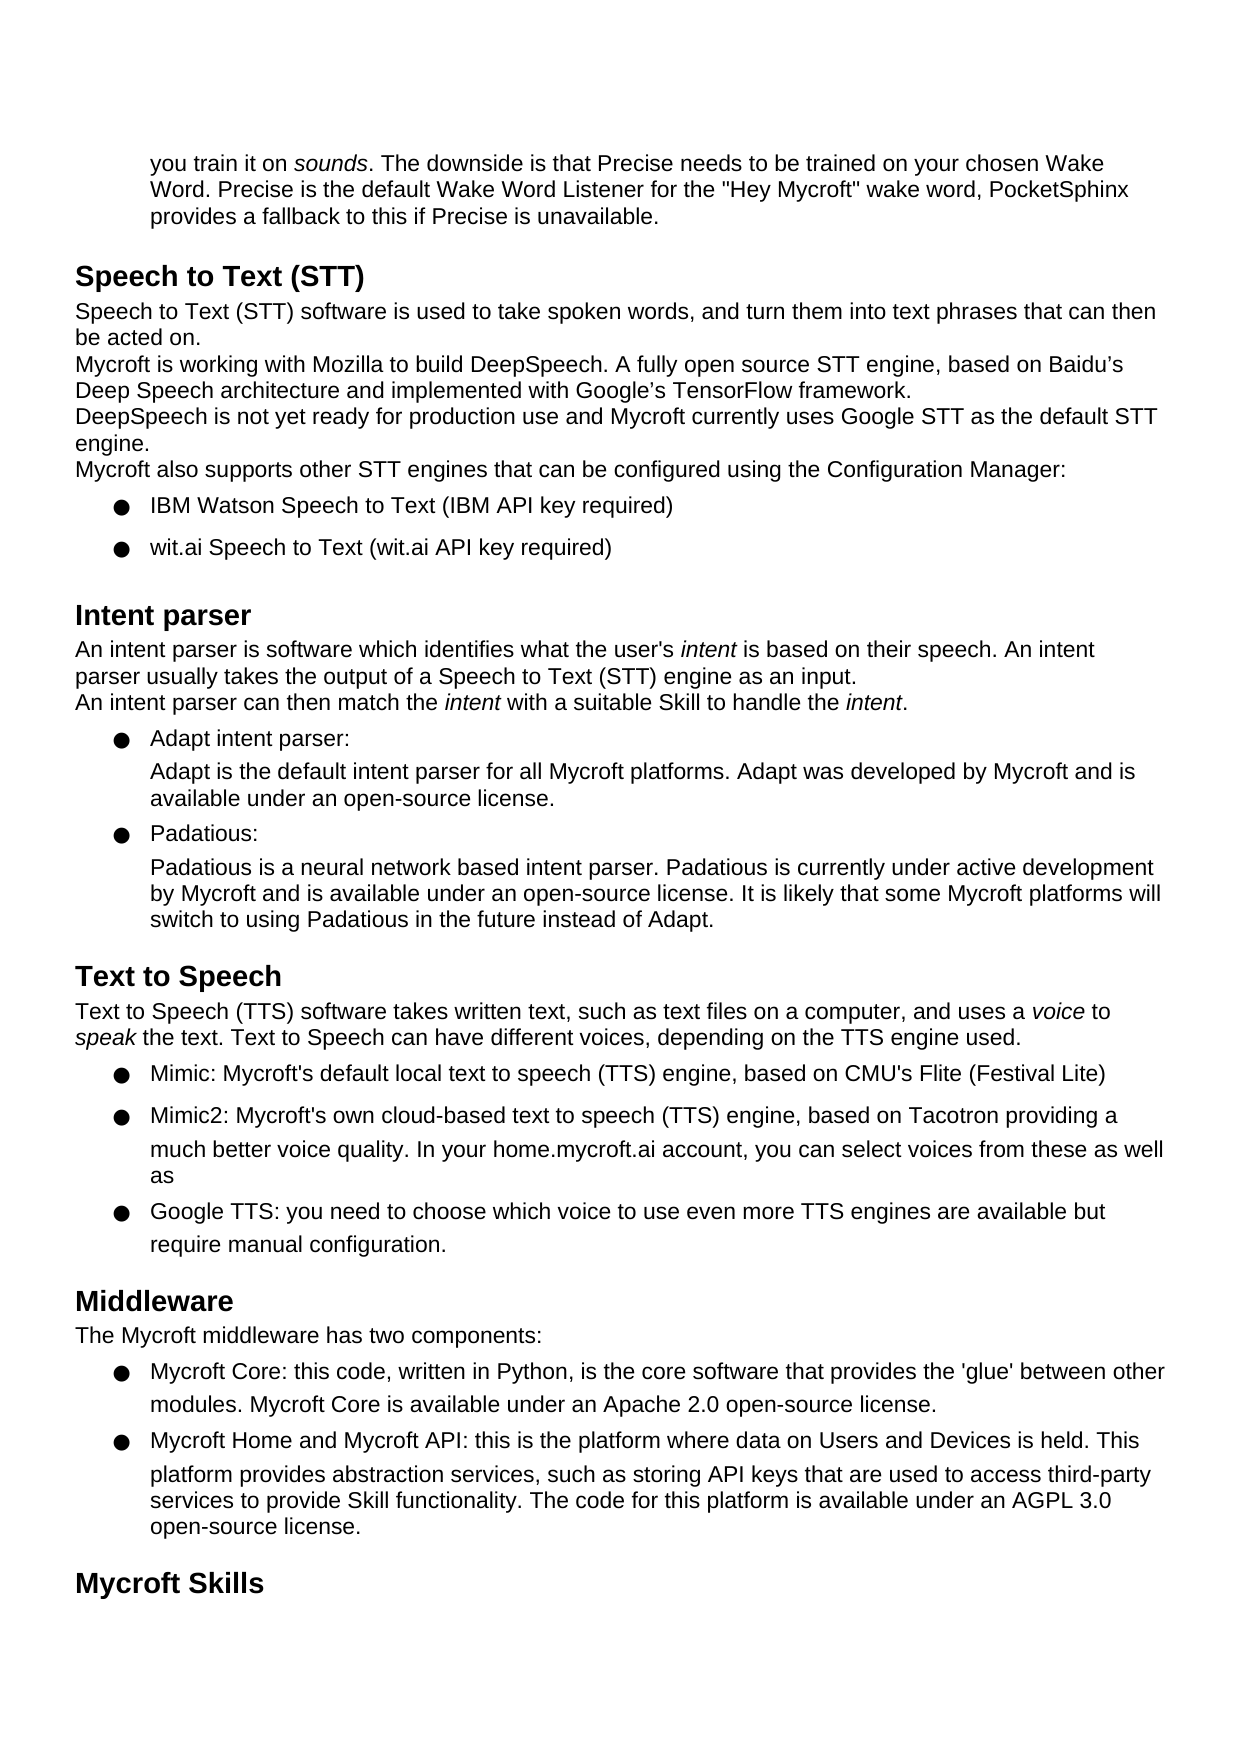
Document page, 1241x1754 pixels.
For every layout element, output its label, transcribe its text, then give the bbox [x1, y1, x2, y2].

text Speech to Text (STT) software is used to take spoken words, and turn them into text phrases that can then be acted on. [75, 298, 1165, 351]
text Text to Speech [75, 959, 1165, 993]
list wit.ai Speech to Text (wit.ai API key required) [112, 525, 1165, 568]
text Speech to Text (STT) [75, 259, 1165, 293]
text An intent parser can then match the intent with a suitable Skill to handle the intent. [75, 689, 1165, 716]
list Padatious: [112, 811, 1165, 854]
text Intent parser [75, 598, 1165, 631]
list Google TTS: you need to choose which voice to use even more TTS engines are available but require manual configuration. [112, 1188, 1165, 1257]
list IBM Watson Speech to Text (IBM API key required) [112, 482, 1165, 525]
text Mycroft Skills [75, 1566, 1165, 1599]
list Mimic2: Mycroft's own cloud-based text to speech (TTS) engine, based on Tacotron providing a much better voice quality. In your home.mycroft.ai account, you can select voices from these as well as [112, 1093, 1165, 1188]
list Mimic: Mycroft's default local text to speech (TTS) engine, based on CMU's Flite (Festival Lite) [112, 1050, 1165, 1093]
list Adapt intent parser: [112, 716, 1165, 758]
text The Mycroft middleware has two components: [75, 1322, 1165, 1349]
list Mycroft Home and Mycroft API: this is the platform where data on Users and Devices is held. This platform provides abstraction services, such as storing API keys that are used to access third-party services to provide Skill functionality. The code for this platform is available under an AGPL 3.0 open-source license. [112, 1418, 1165, 1539]
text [150, 150, 1165, 229]
text DeepSpeech is not yet ready for production use and Mycroft currently uses Google STT as the default STT engine. [75, 403, 1165, 456]
text Padatious is a neural network based intent parser. Padatious is currently under active development by Mycroft and is available under an open-source license. It is likely that some Mycroft platforms will switch to using Padatious in the future instead of Adapt. [150, 854, 1165, 933]
list Mycroft Core: this code, written in Python, is the core software that provides the 'glue' between other modules. Mycroft Core is available under an Apache 2.0 open-source license. [112, 1349, 1165, 1418]
text Middleware [75, 1284, 1165, 1317]
text Mycroft also supports other STT engines that can be configured using the Configuration Manager: [75, 456, 1165, 482]
text An intent parser is software which identifies what the user's intent is based on their speech. An intent parser usually takes the output of a Speech to Text (STT) engine as an input. [75, 636, 1165, 689]
text Text to Speech (TTS) software takes written text, such as text files on a computer, and uses a voice to speak the text. Text to Speech can have different voices, depending on the TTS engine used. [75, 998, 1165, 1050]
text Adapt is the default intent parser for all Mycroft platforms. Adapt was developed by Mycroft and is available under an open-source license. [150, 758, 1165, 811]
text Mycroft is working with Mozilla to build DeepSpeech. A fully open source STT engine, based on Baidu’s Deep Speech architecture and implemented with Google’s TensorFlow framework. [75, 351, 1165, 403]
